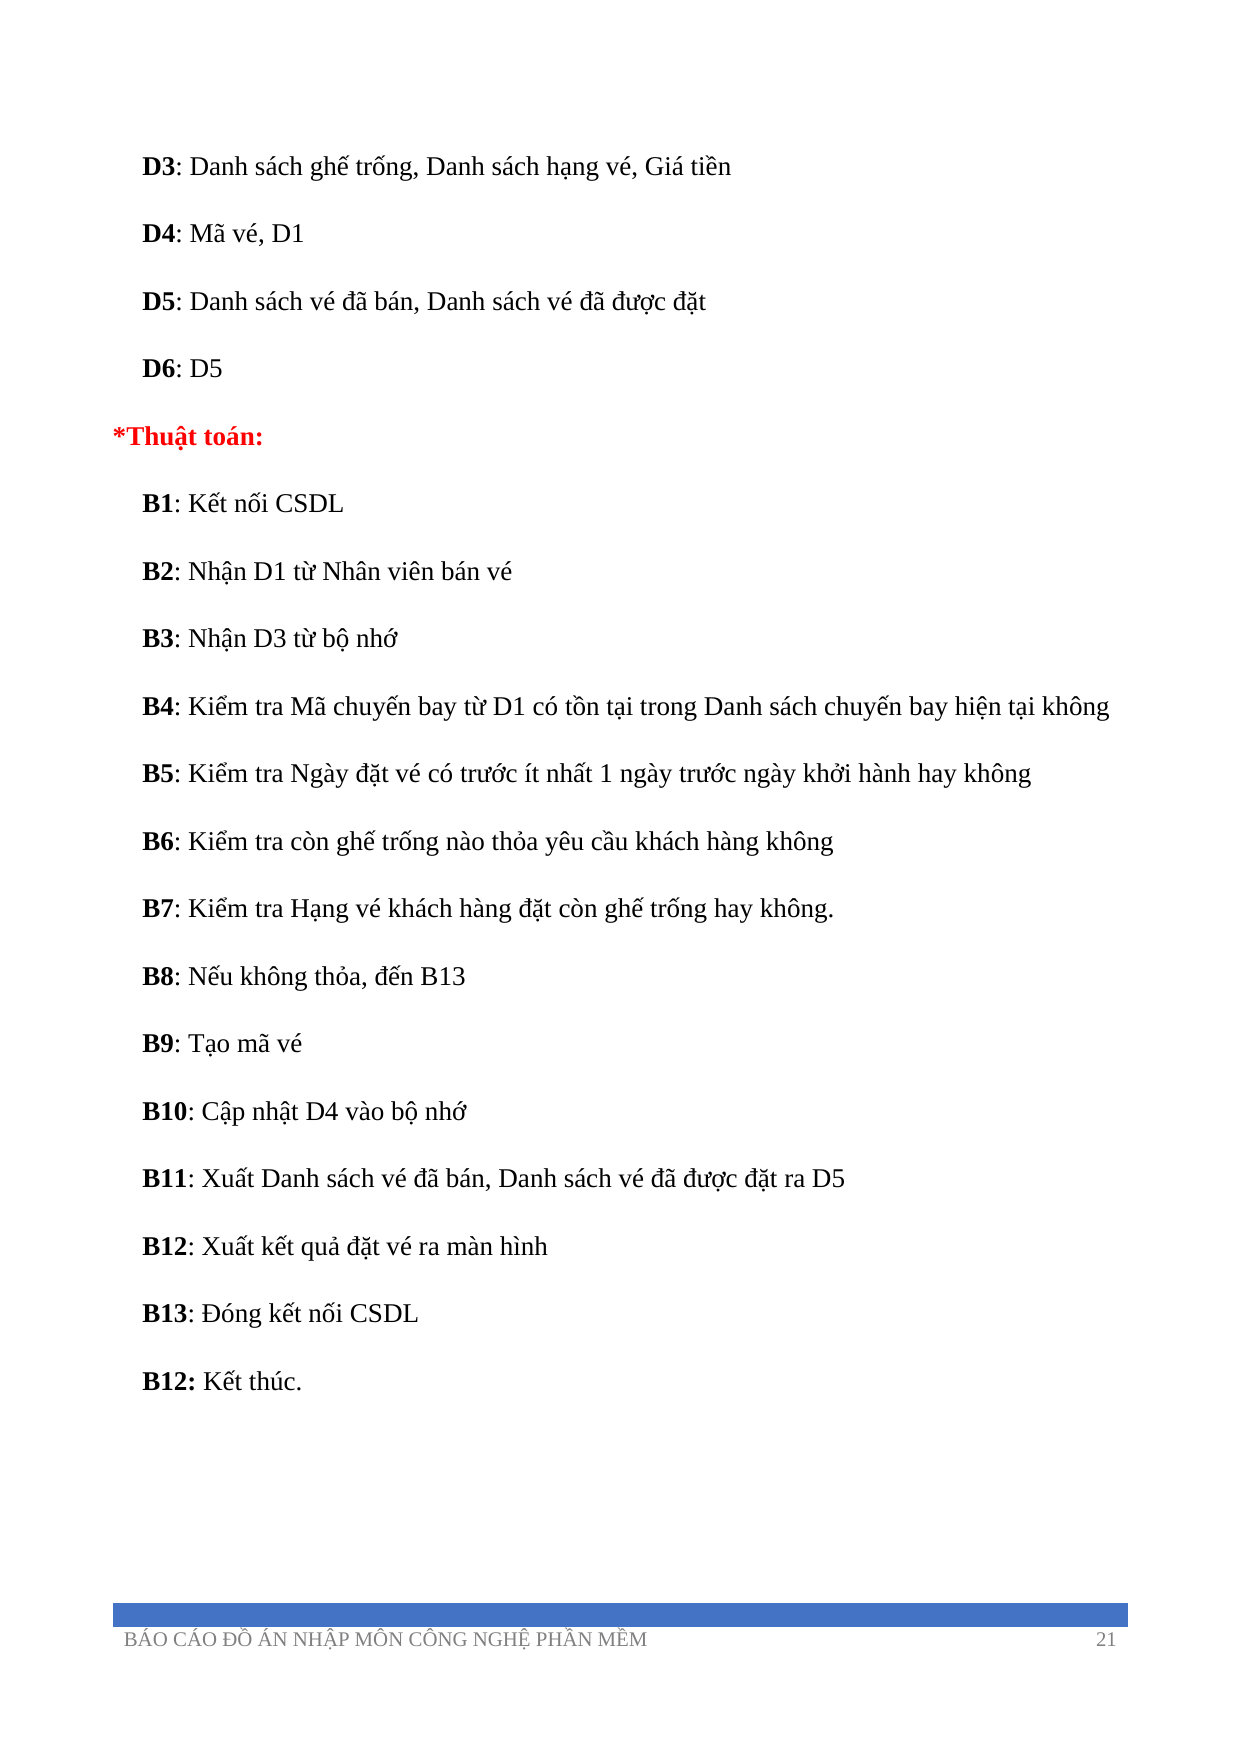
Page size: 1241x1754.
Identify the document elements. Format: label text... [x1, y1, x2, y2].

text B13: Đóng kết nối CSDL [142, 1297, 1128, 1329]
text B1: Kết nối CSDL [142, 487, 1128, 519]
text D6: D5 [142, 352, 1128, 384]
text B2: Nhận D1 từ Nhân viên bán vé [142, 555, 1128, 586]
text B3: Nhận D3 từ bộ nhớ [142, 622, 1128, 654]
text *Thuật toán: [112, 420, 1128, 451]
text B10: Cập nhật D4 vào bộ nhớ [142, 1095, 1128, 1126]
text B4: Kiểm tra Mã chuyến bay từ D1 có tồn tại trong Danh sách chuyến bay hiện tại không [142, 690, 1128, 721]
text B9: Tạo mã vé [142, 1027, 1128, 1059]
text D4: Mã vé, D1 [142, 217, 1128, 249]
text B7: Kiểm tra Hạng vé khách hàng đặt còn ghế trống hay không. [142, 892, 1128, 924]
text D5: Danh sách vé đã bán, Danh sách vé đã được đặt [142, 285, 1128, 316]
text B11: Xuất Danh sách vé đã bán, Danh sách vé đã được đặt ra D5 [142, 1162, 1128, 1194]
text B5: Kiểm tra Ngày đặt vé có trước ít nhất 1 ngày trước ngày khởi hành hay không [142, 757, 1128, 789]
text B12: Xuất kết quả đặt vé ra màn hình [142, 1230, 1128, 1261]
text B12: Kết thúc. [142, 1365, 1128, 1396]
text D3: Danh sách ghế trống, Danh sách hạng vé, Giá tiền [142, 150, 1128, 181]
text B8: Nếu không thỏa, đến B13 [142, 960, 1128, 991]
text B6: Kiểm tra còn ghế trống nào thỏa yêu cầu khách hàng không [142, 825, 1128, 856]
